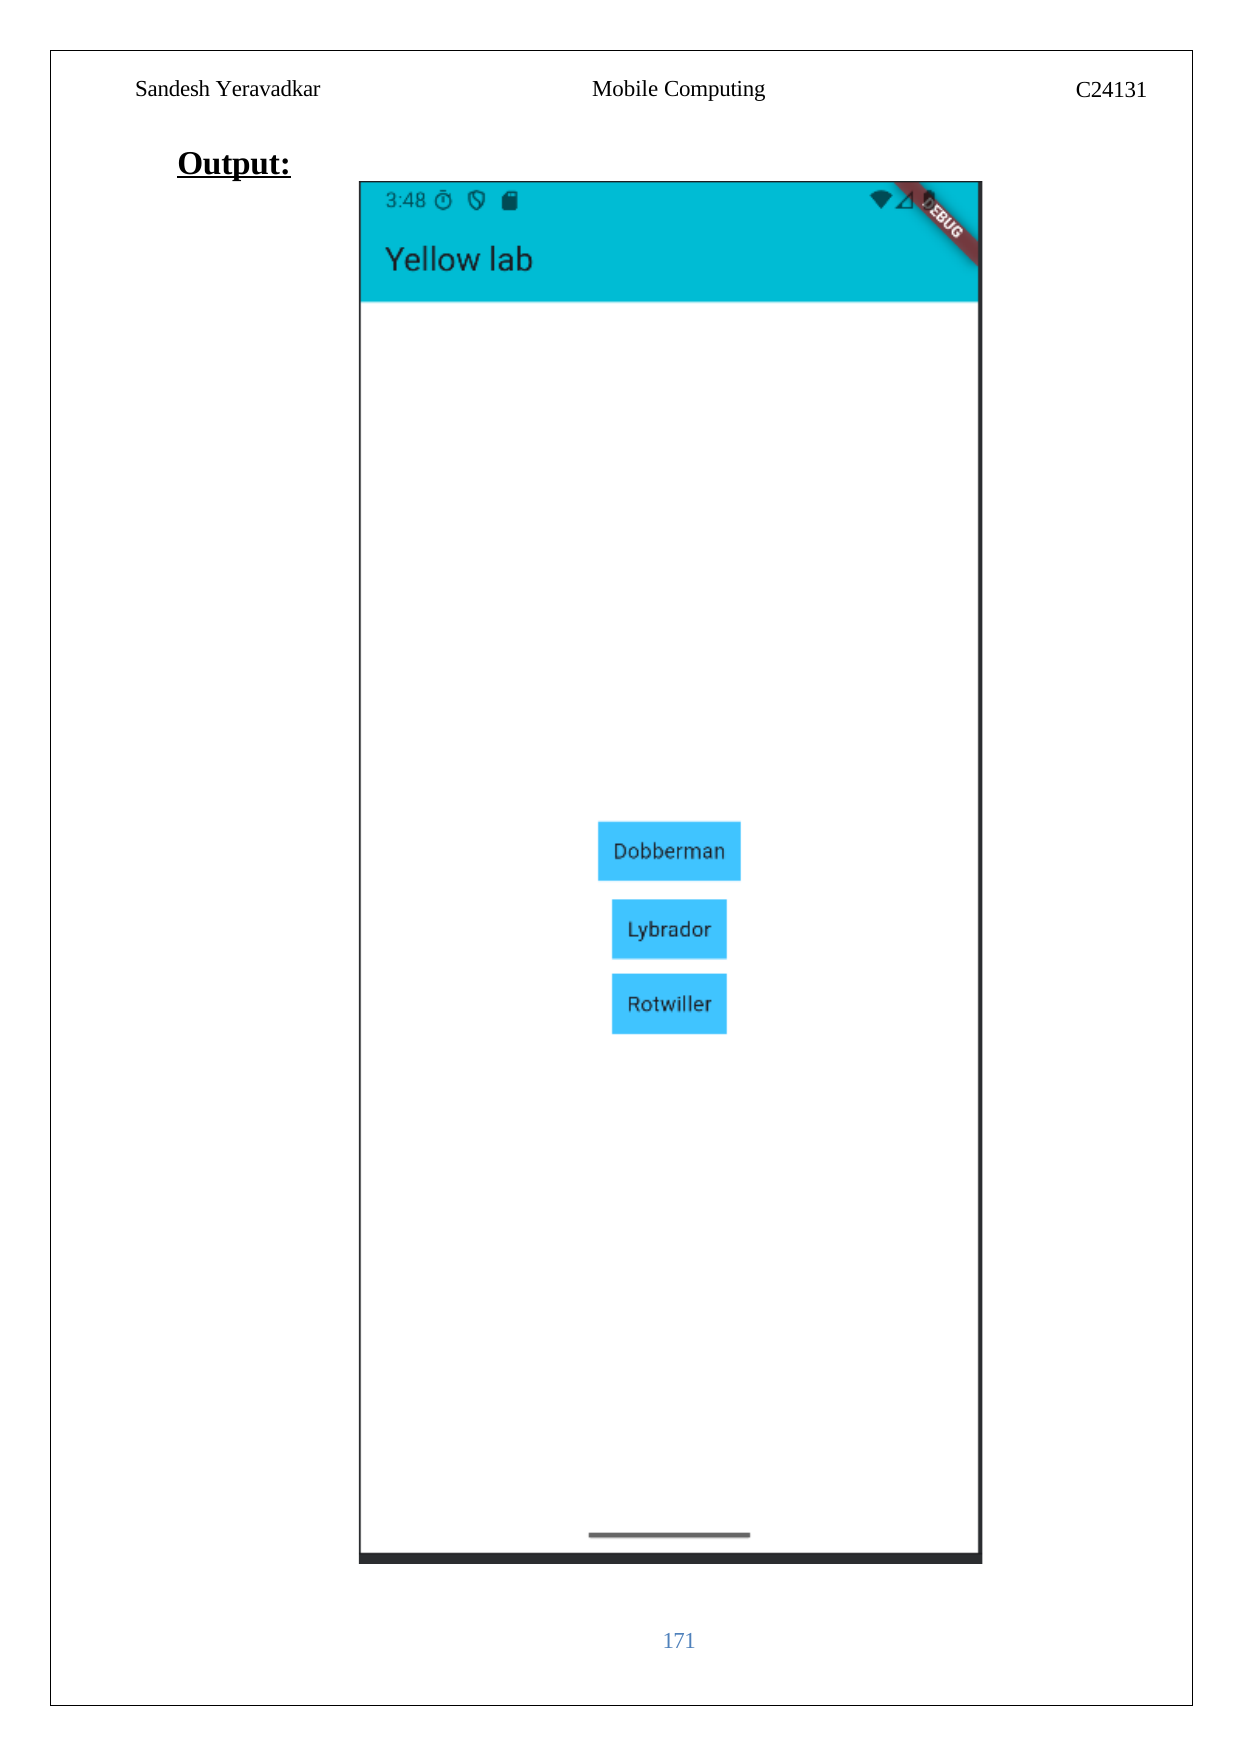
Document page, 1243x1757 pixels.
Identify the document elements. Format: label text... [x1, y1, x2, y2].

picture [358, 181, 983, 1564]
text Output: [177, 143, 1184, 182]
